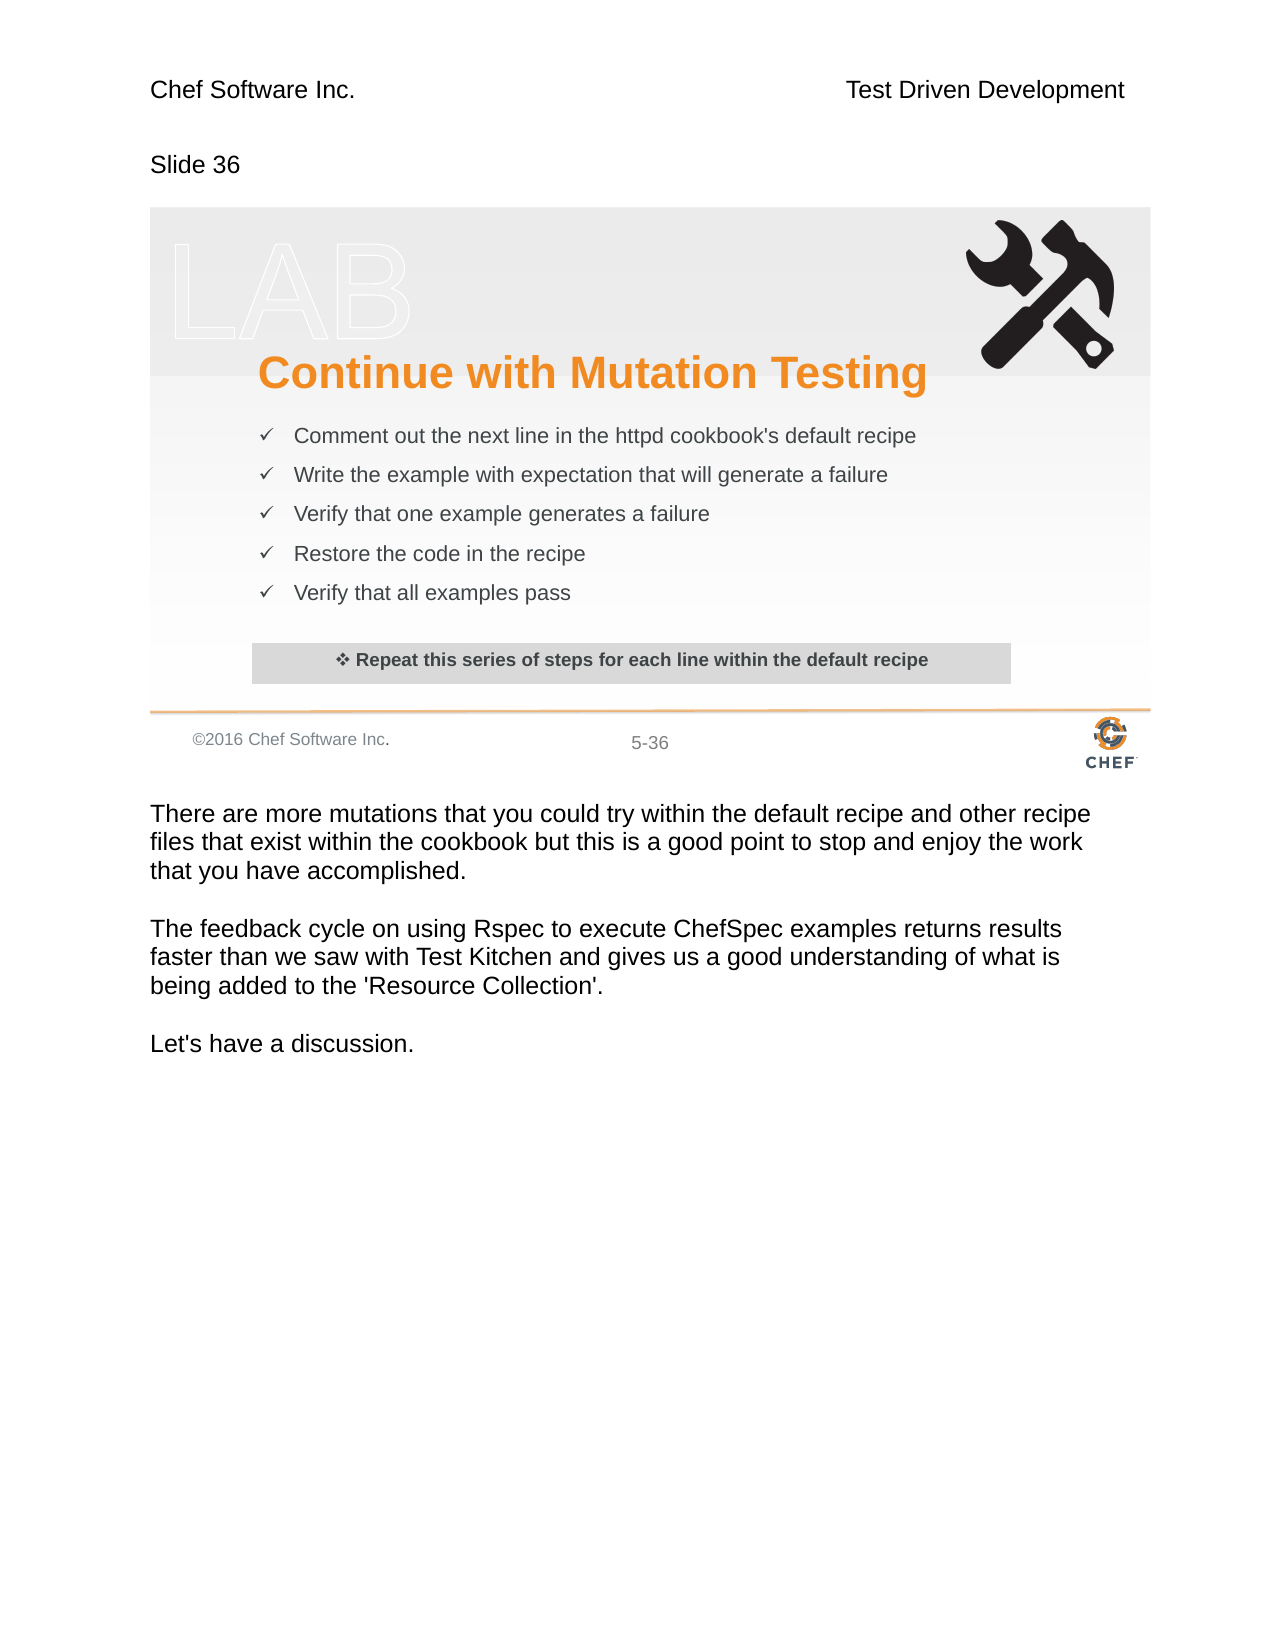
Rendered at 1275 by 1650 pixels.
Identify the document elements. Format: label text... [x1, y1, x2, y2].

text Let's have a discussion. [150, 1028, 1125, 1057]
text The feedback cycle on using Rspec to execute ChefSpec examples returns results faster than we saw with Test Kitchen and gives us a good understanding of what is being added to the 'Resource Collection'. [150, 913, 1125, 1000]
text There are more mutations that you could try within the default recipe and other recipe files that exist within the cookbook but this is a good point to stop and enjoy the work that you have accomplished. [150, 798, 1125, 885]
text Slide 36 [150, 150, 1125, 179]
